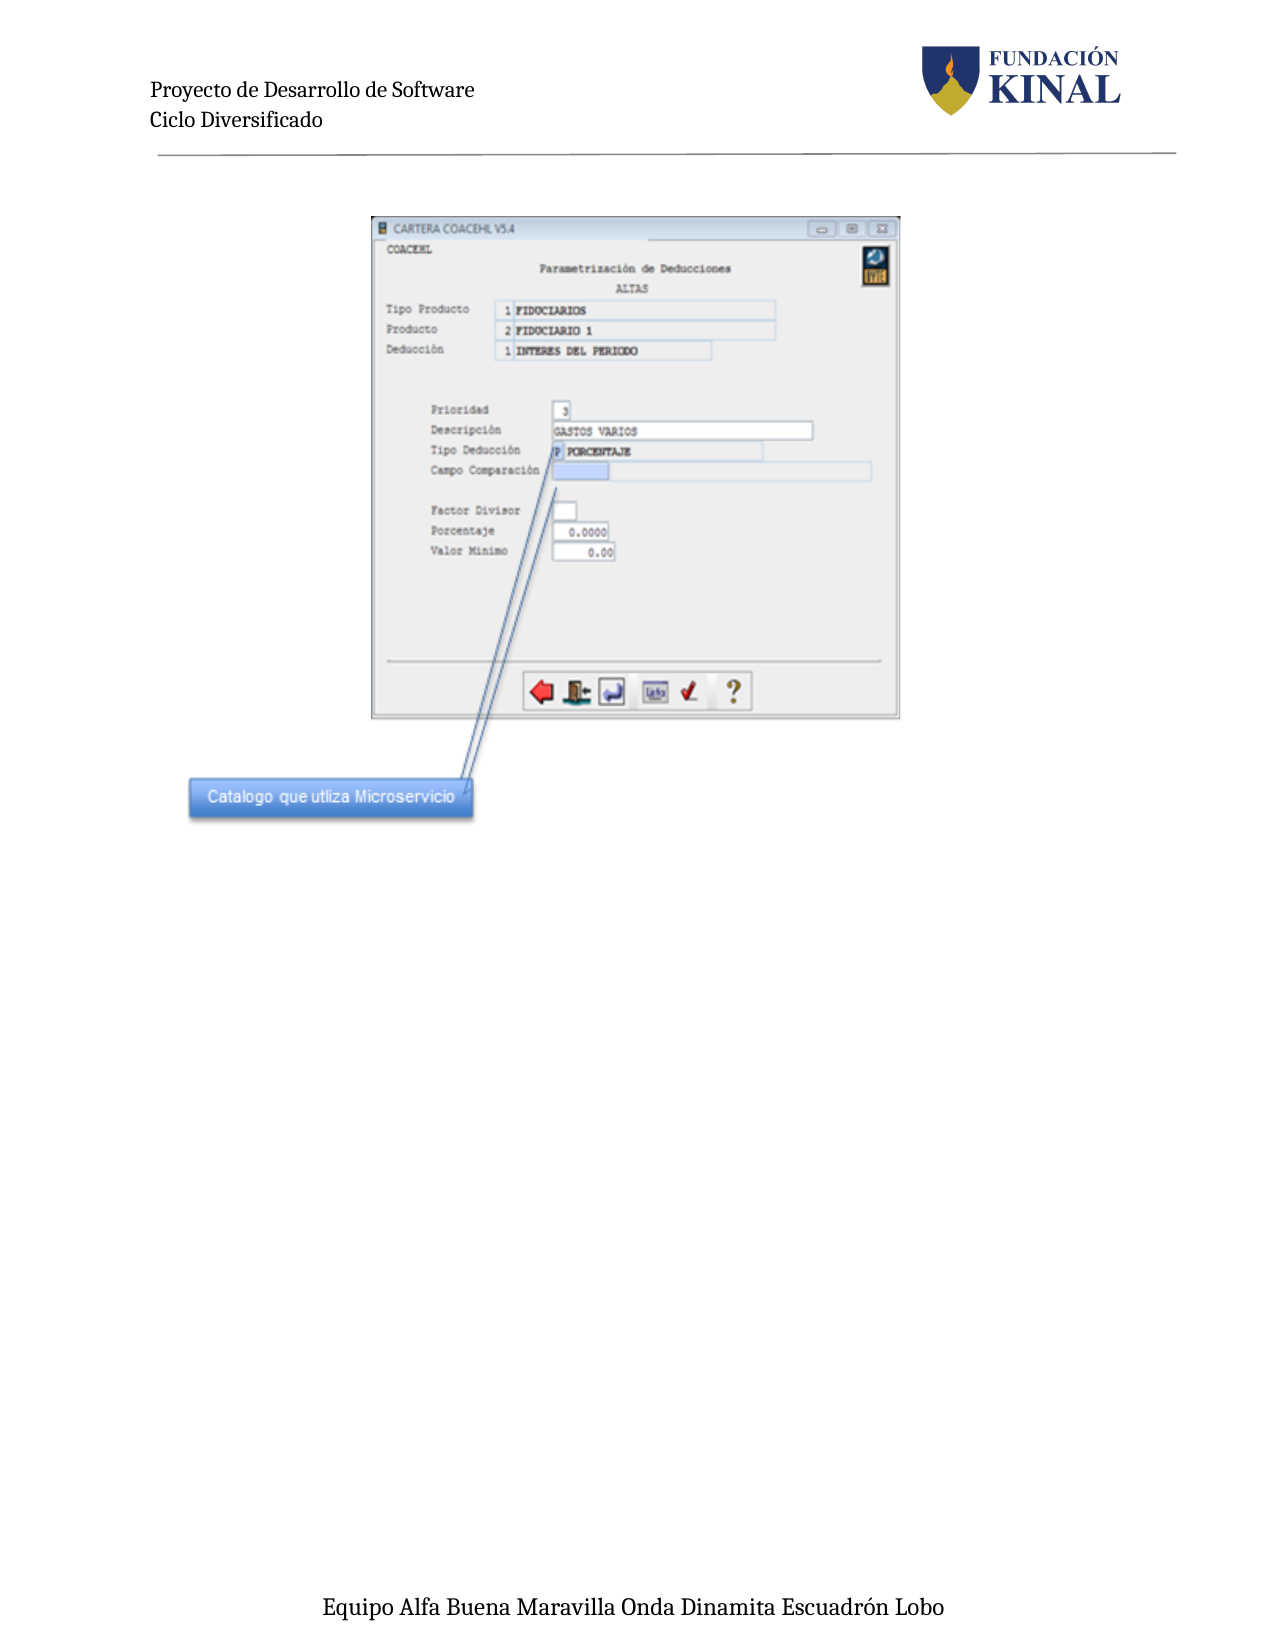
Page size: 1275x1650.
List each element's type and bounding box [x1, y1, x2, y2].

picture [181, 216, 904, 834]
picture [918, 43, 1125, 119]
